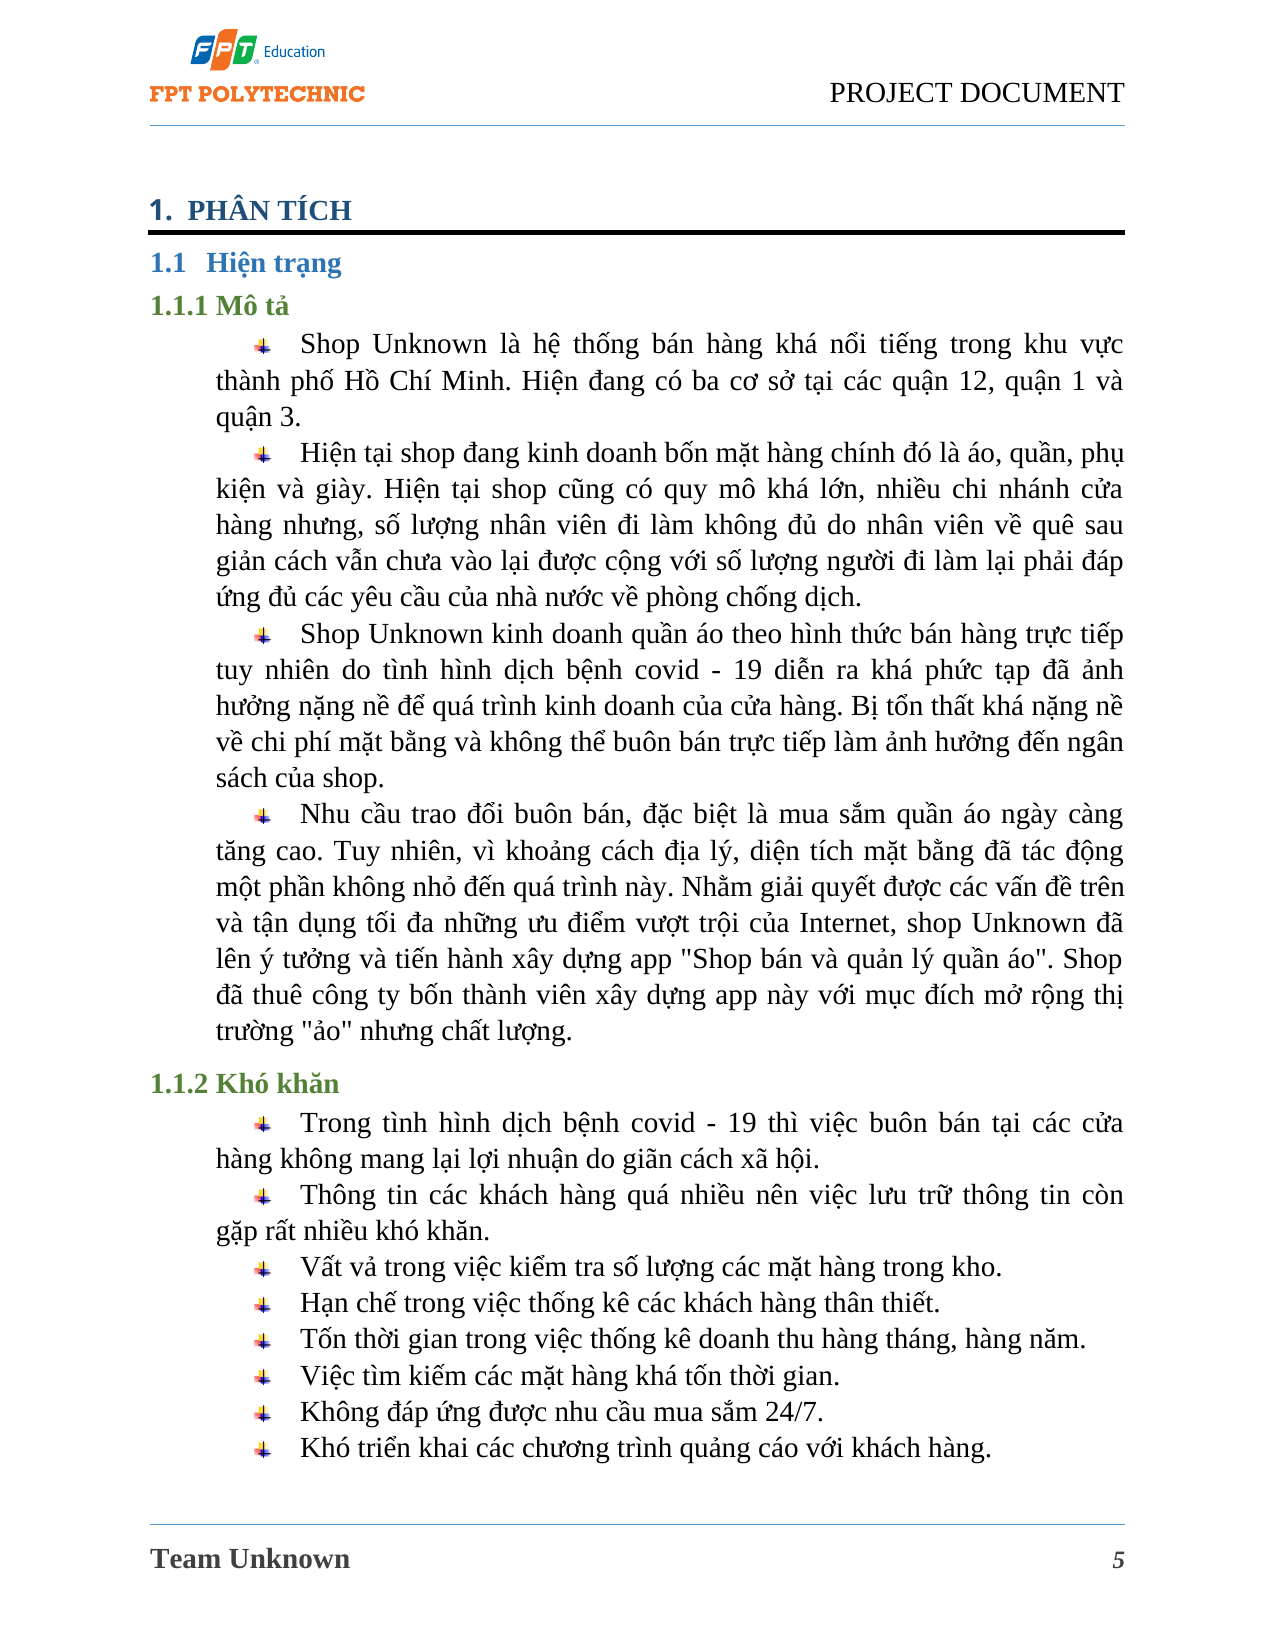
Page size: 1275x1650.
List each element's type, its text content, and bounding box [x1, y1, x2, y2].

subtitle Hiện trạng [150, 245, 1125, 279]
picture [254, 1368, 271, 1385]
picture [254, 807, 271, 824]
list Shop Unknown kinh doanh quần áo theo hình thức bán hàng trực tiếp tuy nhiên do tình hình dịch bệnh covid - 19 diễn ra khá phức tạp đã ảnh hưởng nặng nề để quá trình kinh doanh của cửa hàng. Bị tổn thất khá nặng nề về chi phí mặt bằng và không thể buôn bán trực tiếp làm ảnh hưởng đến ngân sách của shop. [216, 616, 1125, 652]
picture [254, 1404, 271, 1422]
picture [254, 1440, 271, 1458]
picture [254, 1115, 271, 1132]
subtitle Khó khăn [150, 1066, 1125, 1100]
list Khó triển khai các chương trình quảng cáo với khách hàng. [216, 1430, 1125, 1463]
subtitle Phân tích [148, 189, 1125, 230]
picture [254, 1296, 271, 1313]
picture [254, 1332, 271, 1349]
list Shop Unknown là hệ thống bán hàng khá nổi tiếng trong khu vực thành phố Hồ Chí Minh. Hiện đang có ba cơ sở tại các quận 12, quận 1 và quận 3. [216, 327, 1125, 432]
picture [254, 1187, 271, 1205]
list Thông tin các khách hàng quá nhiều nên việc lưu trữ thông tin còn gặp rất nhiều khó khăn. [216, 1177, 1125, 1247]
picture [254, 445, 271, 463]
picture [254, 337, 271, 354]
picture [254, 626, 271, 644]
list Nhu cầu trao đổi buôn bán, đặc biệt là mua sắm quần áo ngày càng tăng cao. Tuy nhiên, vì khoảng cách địa lý, diện tích mặt bằng đã tác động một phần không nhỏ đến quá trình này. Nhằm giải quyết được các vấn đề trên và tận dụng tối đa những ưu điểm vượt trội của Internet, shop Unknown đã lên ý tưởng và tiến hành xây dựng app "Shop bán và quản lý quần áo". Shop đã thuê công ty bốn thành viên xây dựng app này với mục đích mở rộng thị trường "ảo" nhưng chất lượng. [216, 796, 1125, 1047]
list Trong tình hình dịch bệnh covid - 19 thì việc buôn bán tại các cửa hàng không mang lại lợi nhuận do giãn cách xã hội. [216, 1105, 1125, 1174]
list Tốn thời gian trong việc thống kê doanh thu hàng tháng, hàng năm. [216, 1322, 1125, 1355]
list Việc tìm kiếm các mặt hàng khá tốn thời gian. [216, 1358, 1125, 1391]
list Shop Unknown kinh doanh quần áo theo hình thức bán hàng trực tiếp tuy nhiên do tình hình dịch bệnh covid - 19 diễn ra khá phức tạp đã ảnh hưởng nặng nề để quá trình kinh doanh của cửa hàng. Bị tổn thất khá nặng nề về chi phí mặt bằng và không thể buôn bán trực tiếp làm ảnh hưởng đến ngân sách của shop. [216, 758, 1125, 794]
picture [150, 29, 365, 102]
list Hạn chế trong việc thống kê các khách hàng thân thiết. [216, 1285, 1125, 1319]
list Hiện tại shop đang kinh doanh bốn mặt hàng chính đó là áo, quần, phụ kiện và giày. Hiện tại shop cũng có quy mô khá lớn, nhiều chi nhánh cửa hàng nhưng, số lượng nhân viên đi làm không đủ do nhân viên về quê sau giản cách vẫn chưa vào lại được cộng với số lượng người đi làm lại phải đáp ứng đủ các yêu cầu của nhà nước về phòng chống dịch. [216, 435, 1125, 613]
picture [254, 1260, 271, 1277]
list Vất vả trong việc kiểm tra số lượng các mặt hàng trong kho. [216, 1249, 1125, 1283]
list Không đáp ứng được nhu cầu mua sắm 24/7. [216, 1394, 1125, 1427]
subtitle Mô tả [150, 288, 1125, 322]
